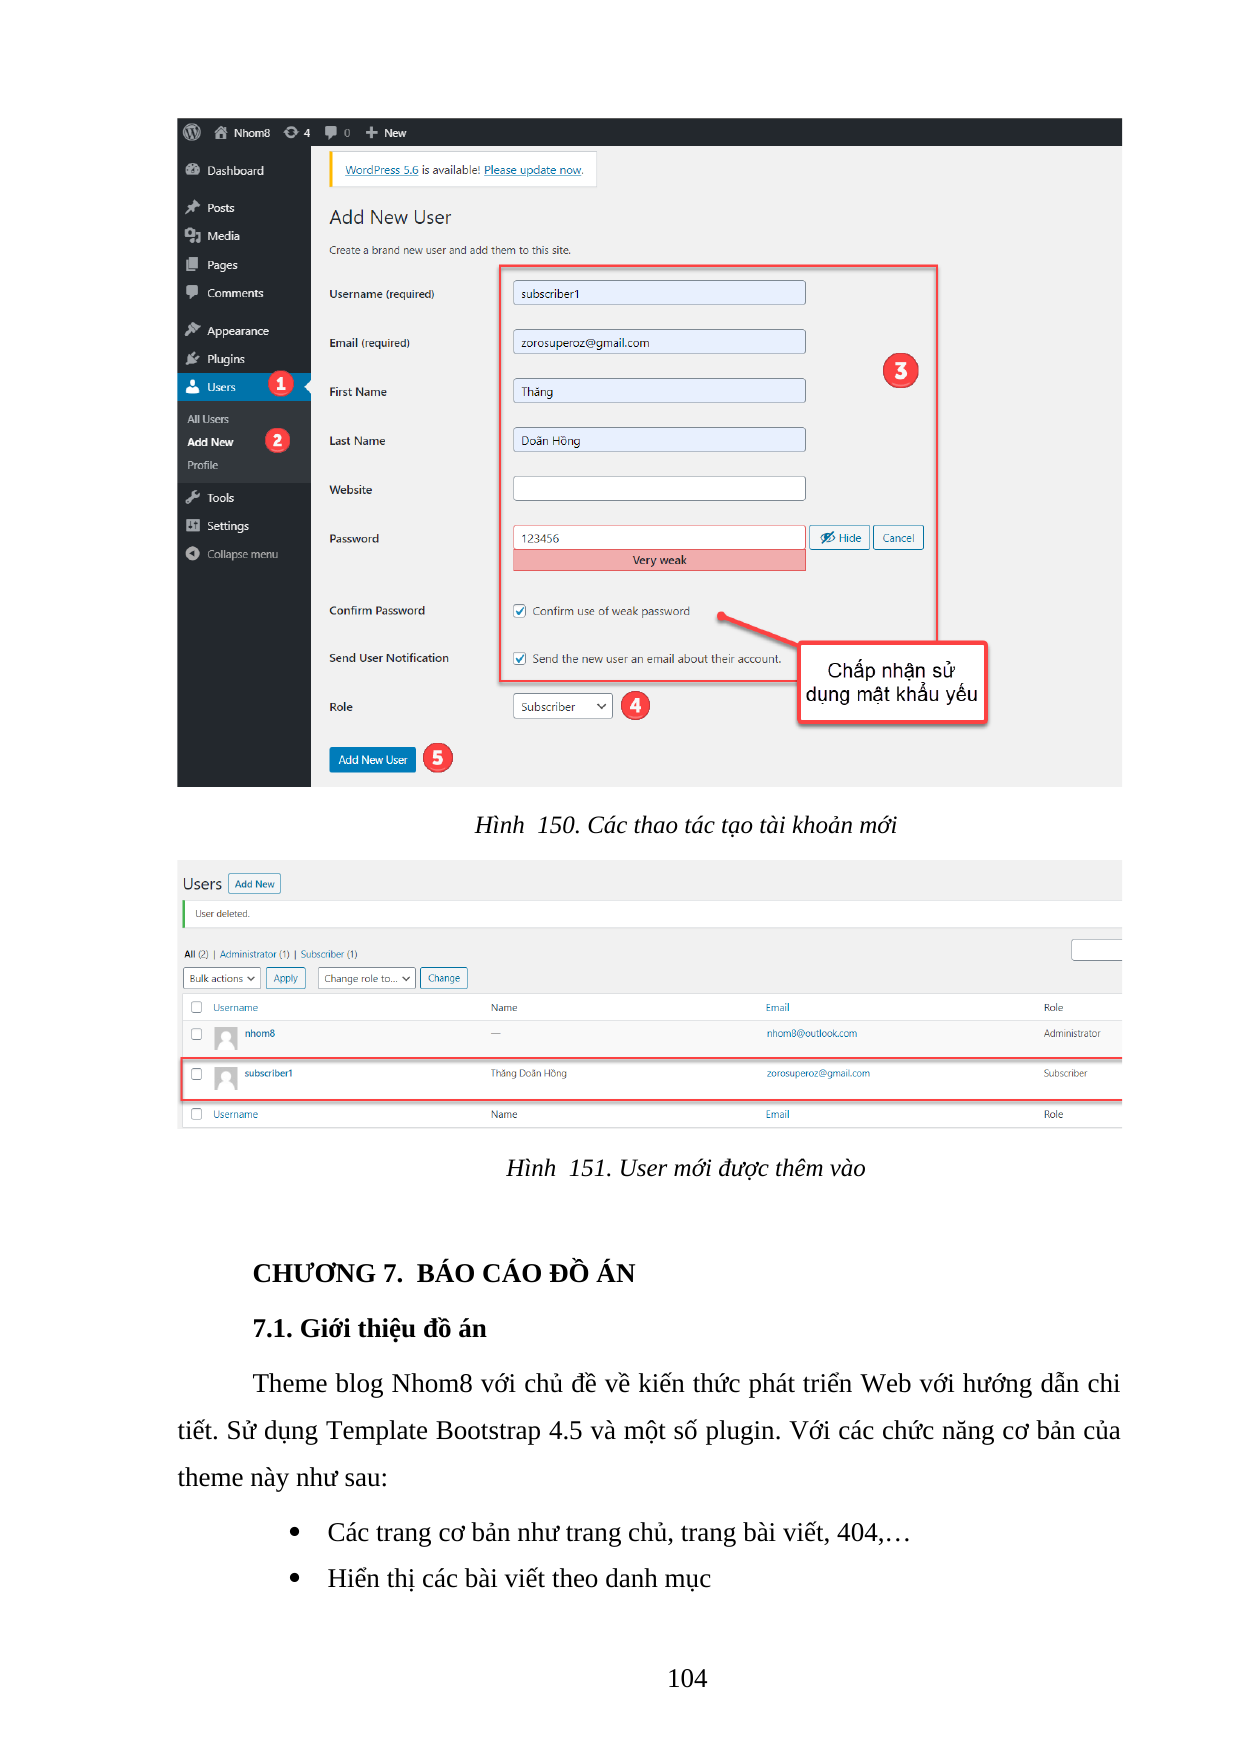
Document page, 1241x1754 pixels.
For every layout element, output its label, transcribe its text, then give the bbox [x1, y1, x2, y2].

picture [177, 118, 1123, 787]
picture [177, 860, 1123, 1129]
list Các trang cơ bản như trang chủ, trang bài viết, 404,… [290, 1516, 1122, 1547]
subtitle BÁO CÁO ĐỒ ÁN [252, 1257, 1122, 1288]
text Hình 151. User mới được thêm vào [177, 1153, 1122, 1181]
list Hiển thị các bài viết theo danh mục [290, 1562, 1122, 1594]
text Theme blog Nhom8 với chủ đề về kiến thức phát triển Web với hướng dẫn chi tiết. Sử dụng Template Bootstrap 4.5 và một số plugin. Với các chức năng cơ bản của theme này như sau: [177, 1367, 1122, 1492]
text Hình 150. Các thao tác tạo tài khoản mới [177, 810, 1122, 839]
subtitle Giới thiệu đồ án [252, 1312, 1122, 1343]
picture [186, 387, 199, 393]
